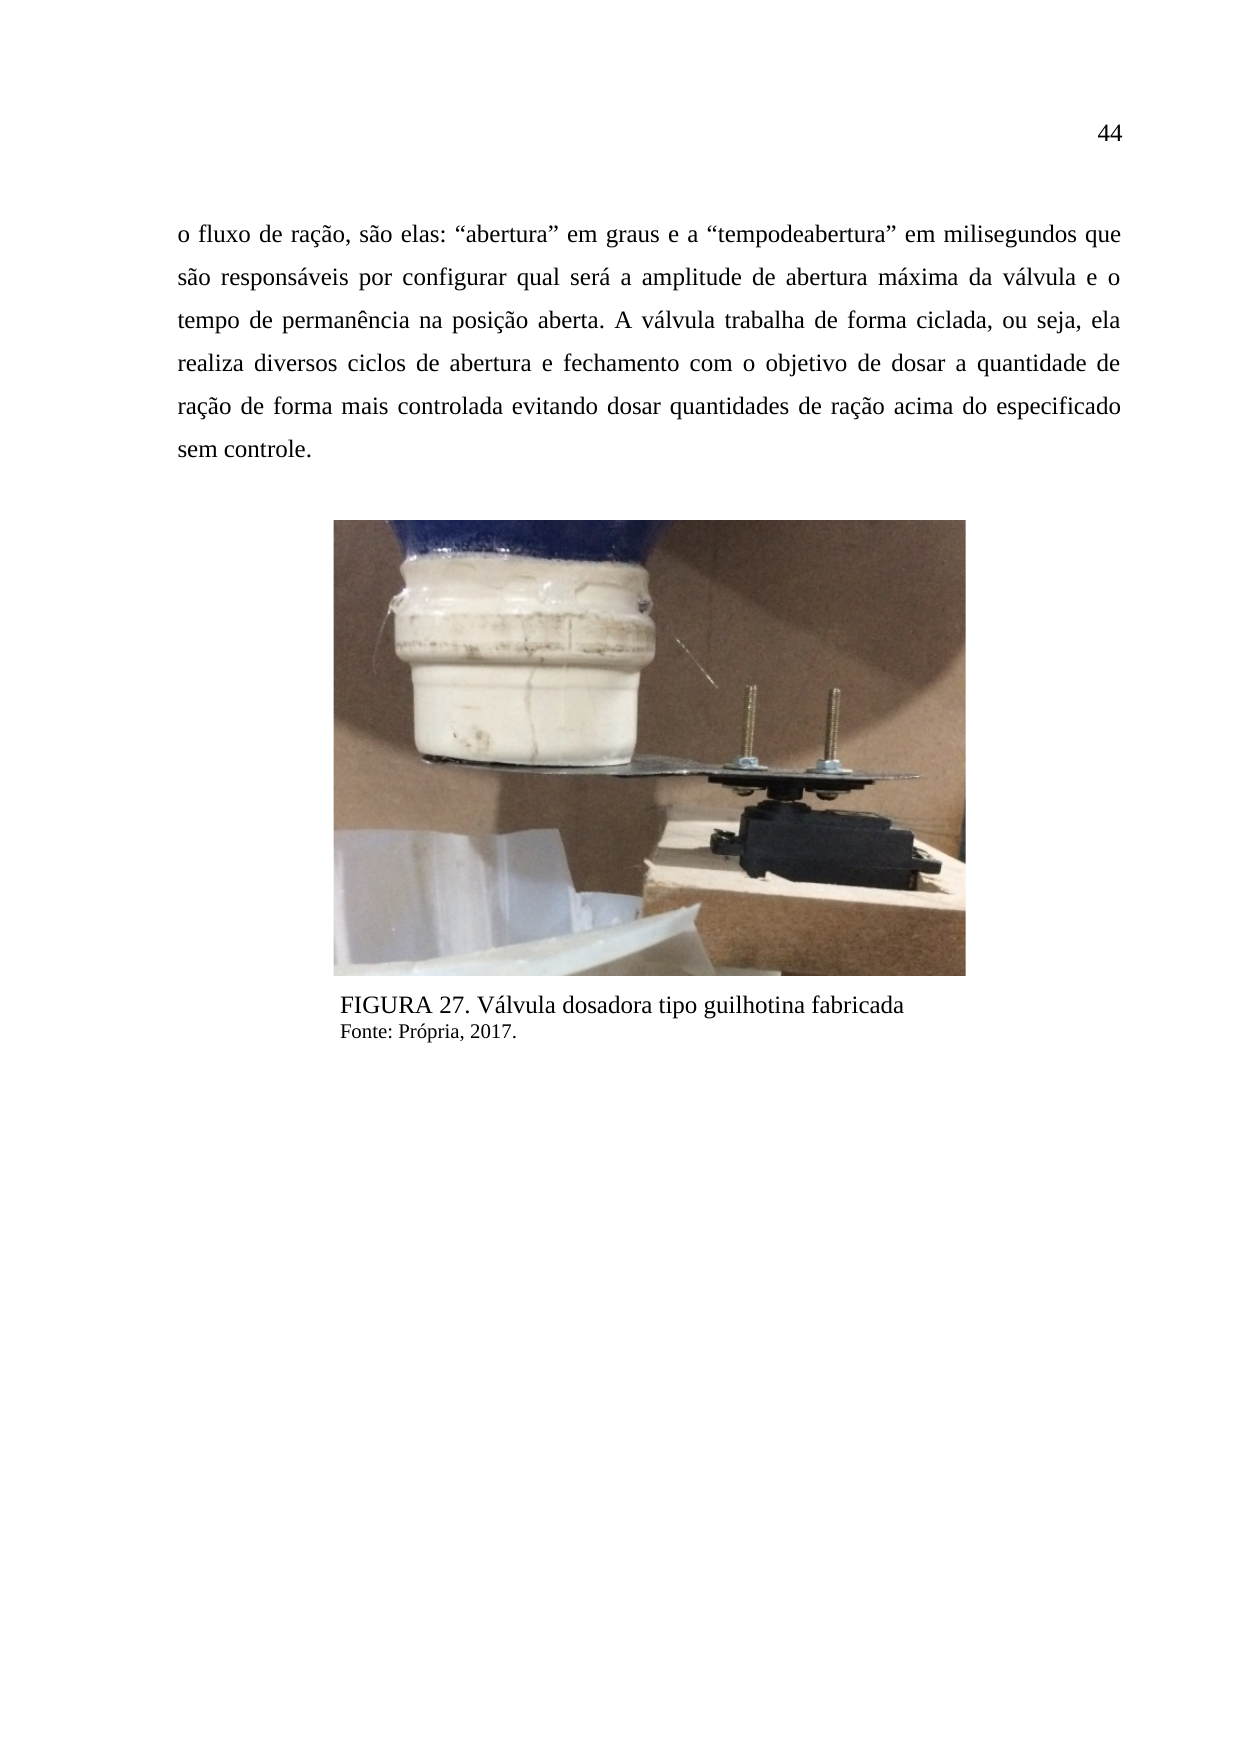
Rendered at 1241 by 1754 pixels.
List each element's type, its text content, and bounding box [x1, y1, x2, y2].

picture [333, 520, 966, 976]
text FIGURA 27. Válvula dosadora tipo guilhotina fabricada [340, 990, 1122, 1019]
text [177, 219, 1122, 463]
text Fonte: Própria, 2017. [340, 1019, 1122, 1043]
